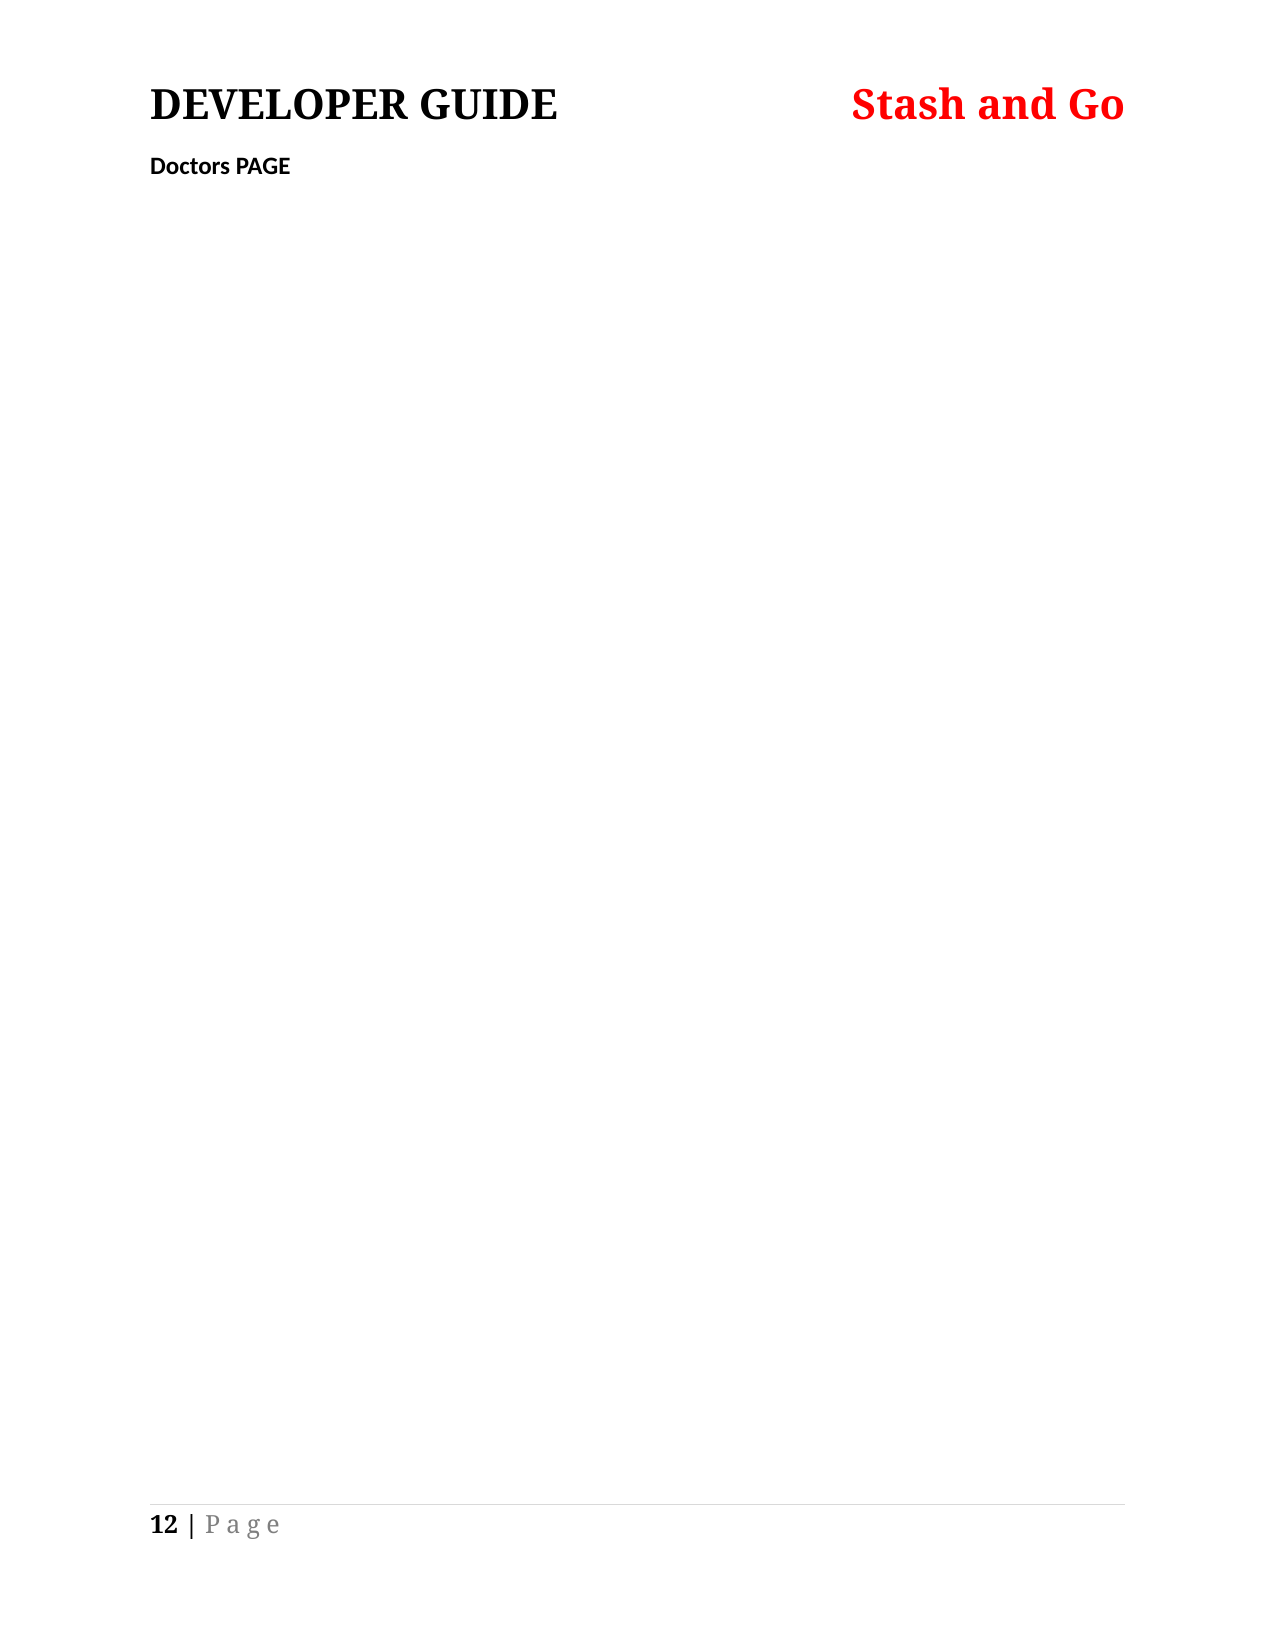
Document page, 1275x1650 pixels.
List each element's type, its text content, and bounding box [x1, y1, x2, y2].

text Doctors PAGE [150, 150, 1125, 181]
